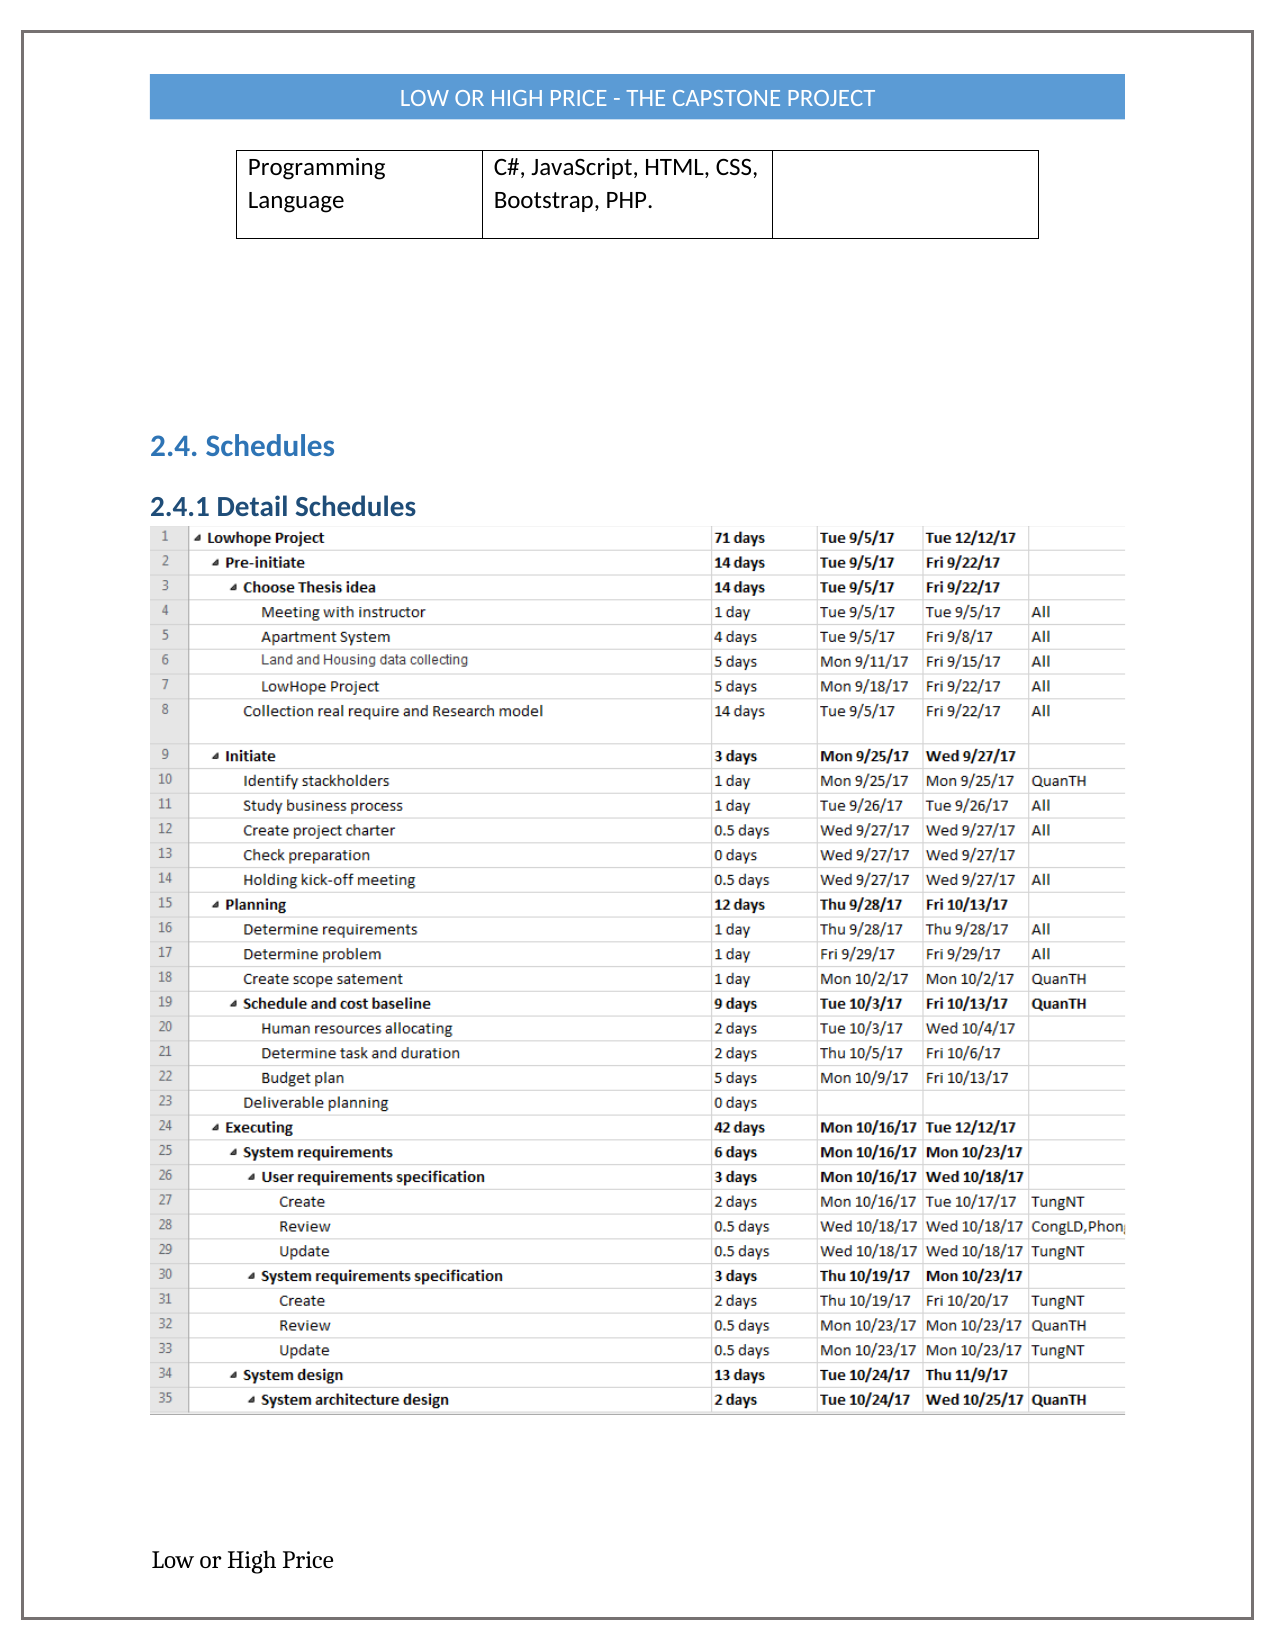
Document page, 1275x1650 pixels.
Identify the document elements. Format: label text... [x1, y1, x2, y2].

table_cell Programming Language [237, 151, 482, 238]
table_cell C#, JavaScript, HTML, CSS, Bootstrap, PHP. [483, 151, 772, 238]
picture [150, 526, 1125, 1415]
subtitle 2.4.1 Detail Schedules [150, 488, 1125, 523]
table_cell [773, 151, 1038, 238]
subtitle 2.4. Schedules [150, 426, 1125, 464]
